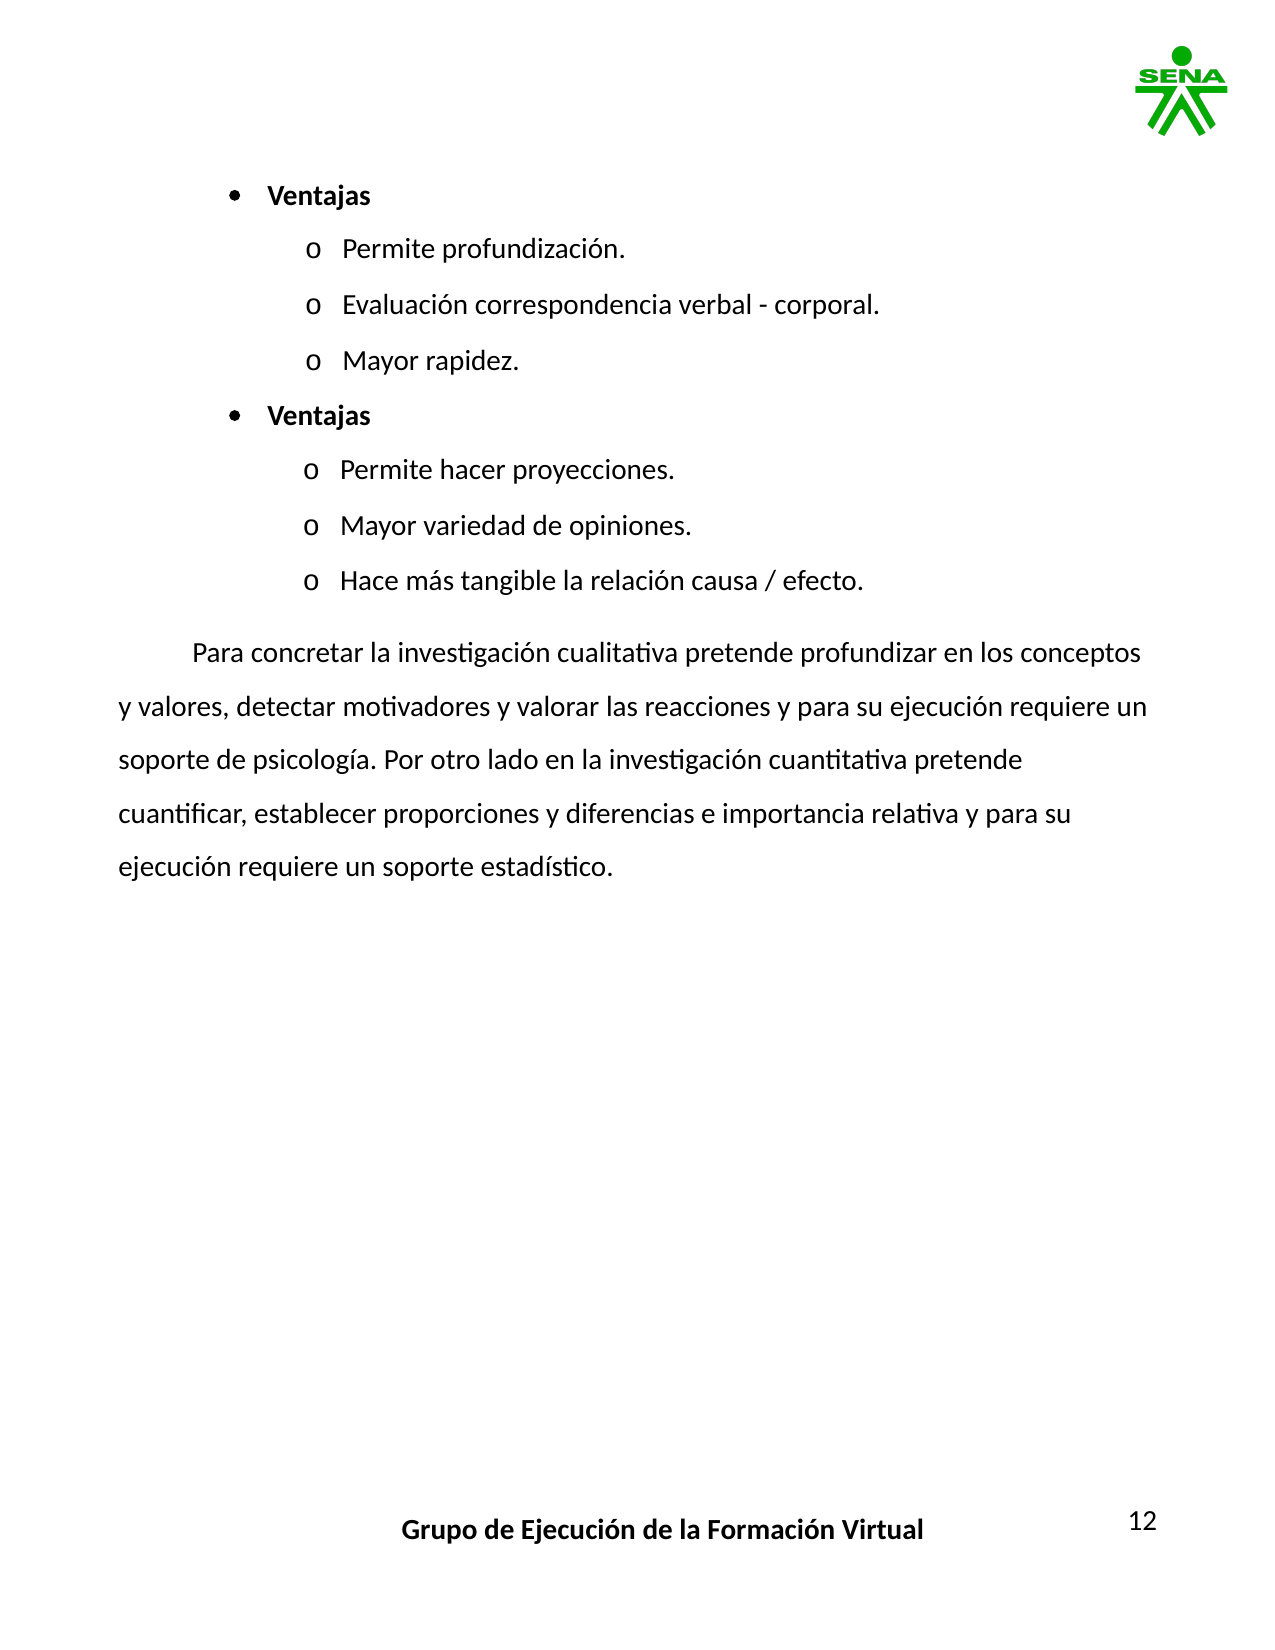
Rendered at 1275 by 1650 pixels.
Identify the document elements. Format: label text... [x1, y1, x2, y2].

list Ventajas [229, 177, 1157, 213]
list Mayor variedad de opiniones. [302, 507, 1157, 544]
list Permite hacer proyecciones. [302, 451, 1157, 488]
picture [1135, 46, 1228, 136]
list Permite profundización. [304, 231, 1157, 268]
list Hace más tangible la relación causa / efecto. [302, 562, 1157, 599]
list Ventajas [229, 397, 1157, 433]
list Mayor rapidez. [304, 342, 1157, 379]
text Para concretar la investigación cualitativa pretende profundizar en los conceptos y valores, detectar motivadores y valorar las reacciones y para su ejecución requiere un soporte de psicología. Por otro lado en la investigación cuantitativa pretende cuantificar, establecer proporciones y diferencias e importancia relativa y para su ejecución requiere un soporte estadístico. [118, 634, 1157, 884]
list Evaluación correspondencia verbal - corporal. [304, 286, 1157, 323]
